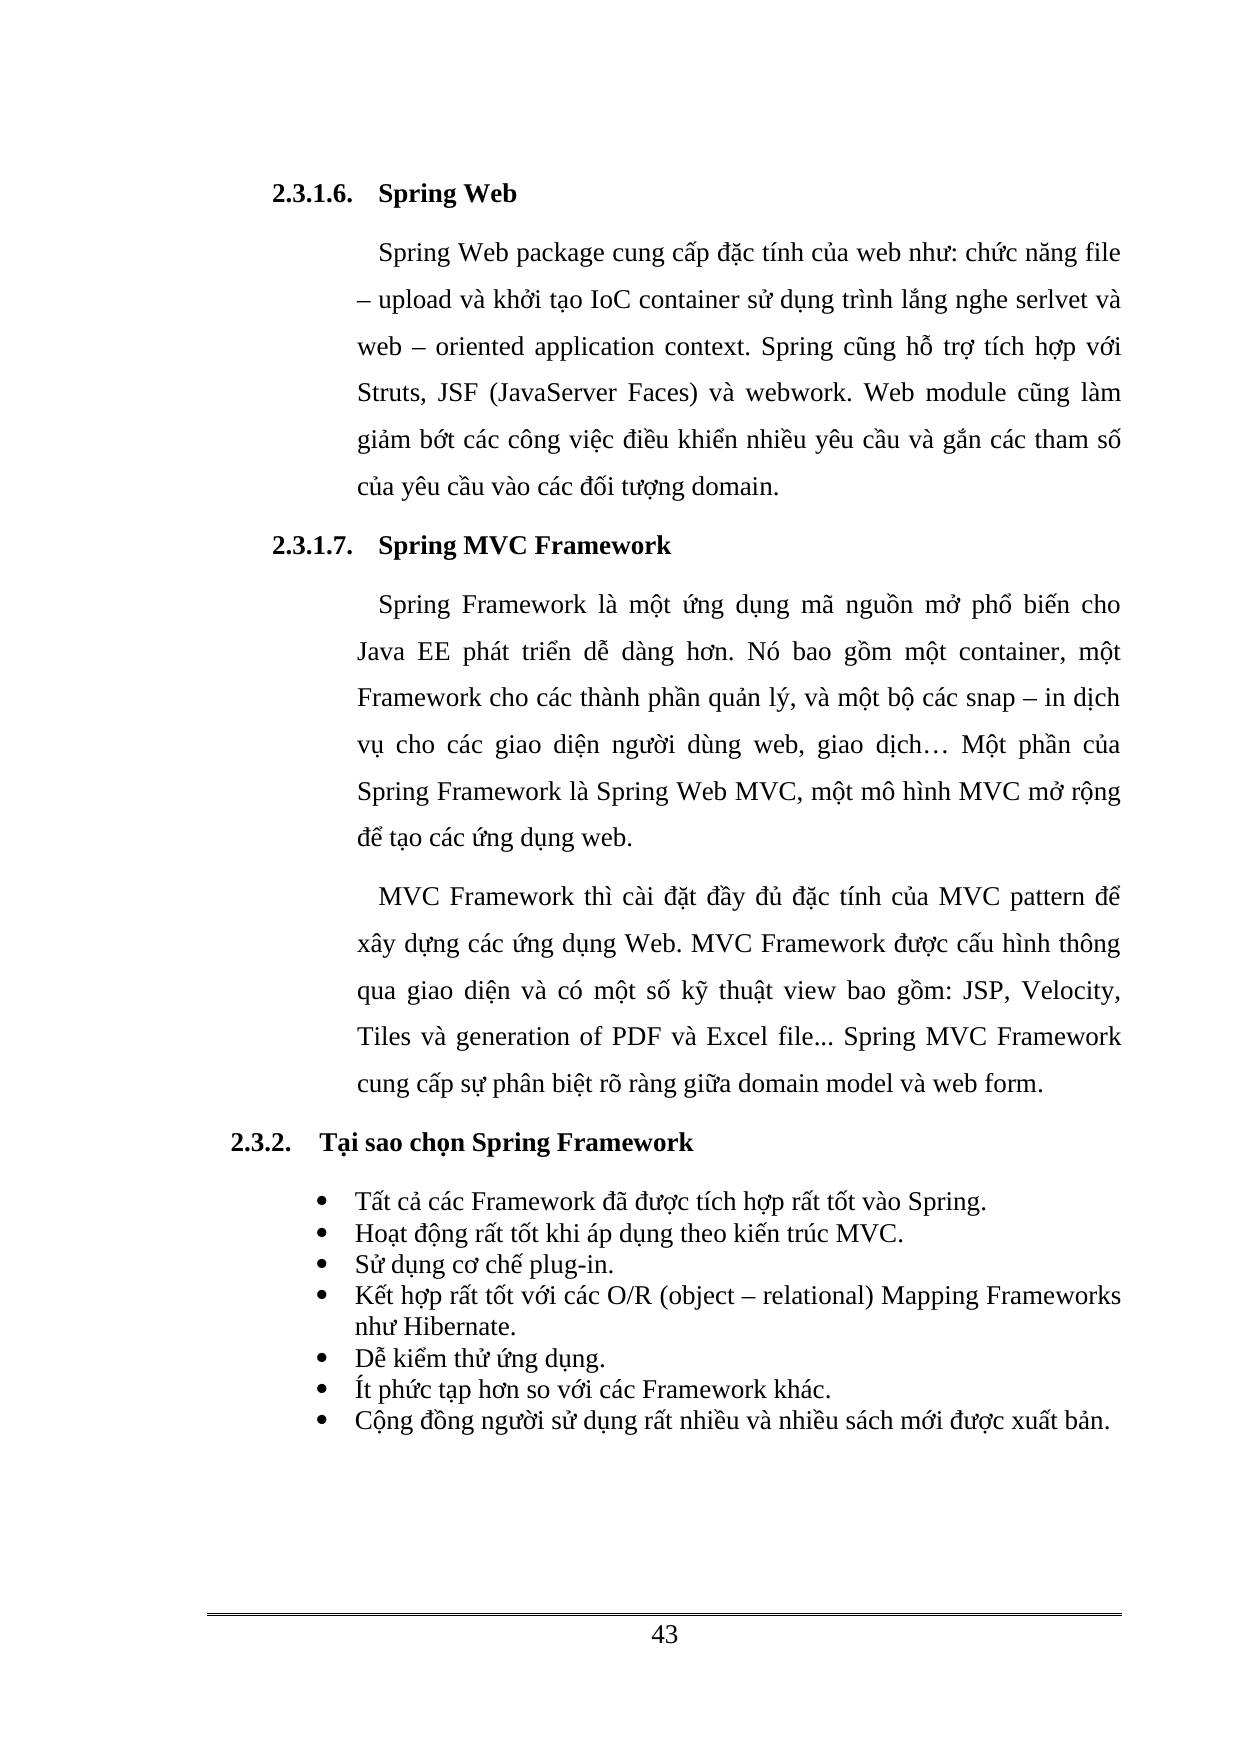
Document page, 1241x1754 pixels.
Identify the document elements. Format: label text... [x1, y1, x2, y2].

list Kết hợp rất tốt với các O/R (object – relational) Mapping Frameworks như Hibernate. [317, 1279, 1122, 1342]
list Sử dụng cơ chế plug-in. [317, 1248, 1122, 1279]
list Dễ kiểm thử ứng dụng. [317, 1342, 1122, 1373]
list Hoạt động rất tốt khi áp dụng theo kiến trúc MVC. [317, 1217, 1122, 1248]
text Spring Web package cung cấp đặc tính của web như: chức năng file – upload và khởi tạo IoC container sử dụng trình lắng nghe serlvet và web – oriented application context. Spring cũng hỗ trợ tích hợp với Struts, JSF (JavaServer Faces) và webwork. Web module cũng làm giảm bớt các công việc điều khiển nhiều yêu cầu và gắn các tham số của yêu cầu vào các đối tượng domain. [357, 236, 1122, 501]
text Spring Framework là một ứng dụng mã nguồn mở phổ biến cho Java EE phát triển dễ dàng hơn. Nó bao gồm một container, một Framework cho các thành phần quản lý, và một bộ các snap – in dịch vụ cho các giao diện người dùng web, giao dịch… Một phần của Spring Framework là Spring Web MVC, một mô hình MVC mở rộng để tạo các ứng dụng web. [357, 588, 1122, 852]
subtitle Spring MVC Framework [272, 529, 1122, 560]
list Tất cả các Framework đã được tích hợp rất tốt vào Spring. [317, 1186, 1122, 1217]
subtitle Tại sao chọn Spring Framework [230, 1126, 1122, 1157]
text MVC Framework thì cài đặt đầy đủ đặc tính của MVC pattern để xây dựng các ứng dụng Web. MVC Framework được cấu hình thông qua giao diện và có một số kỹ thuật view bao gồm: JSP, Velocity, Tiles và generation of PDF và Excel file... Spring MVC Framework cung cấp sự phân biệt rõ ràng giữa domain model và web form. [357, 881, 1122, 1098]
list Ít phức tạp hơn so với các Framework khác. [317, 1373, 1122, 1404]
list Cộng đồng người sử dụng rất nhiều và nhiều sách mới được xuất bản. [317, 1404, 1122, 1435]
subtitle Spring Web [272, 177, 1122, 208]
